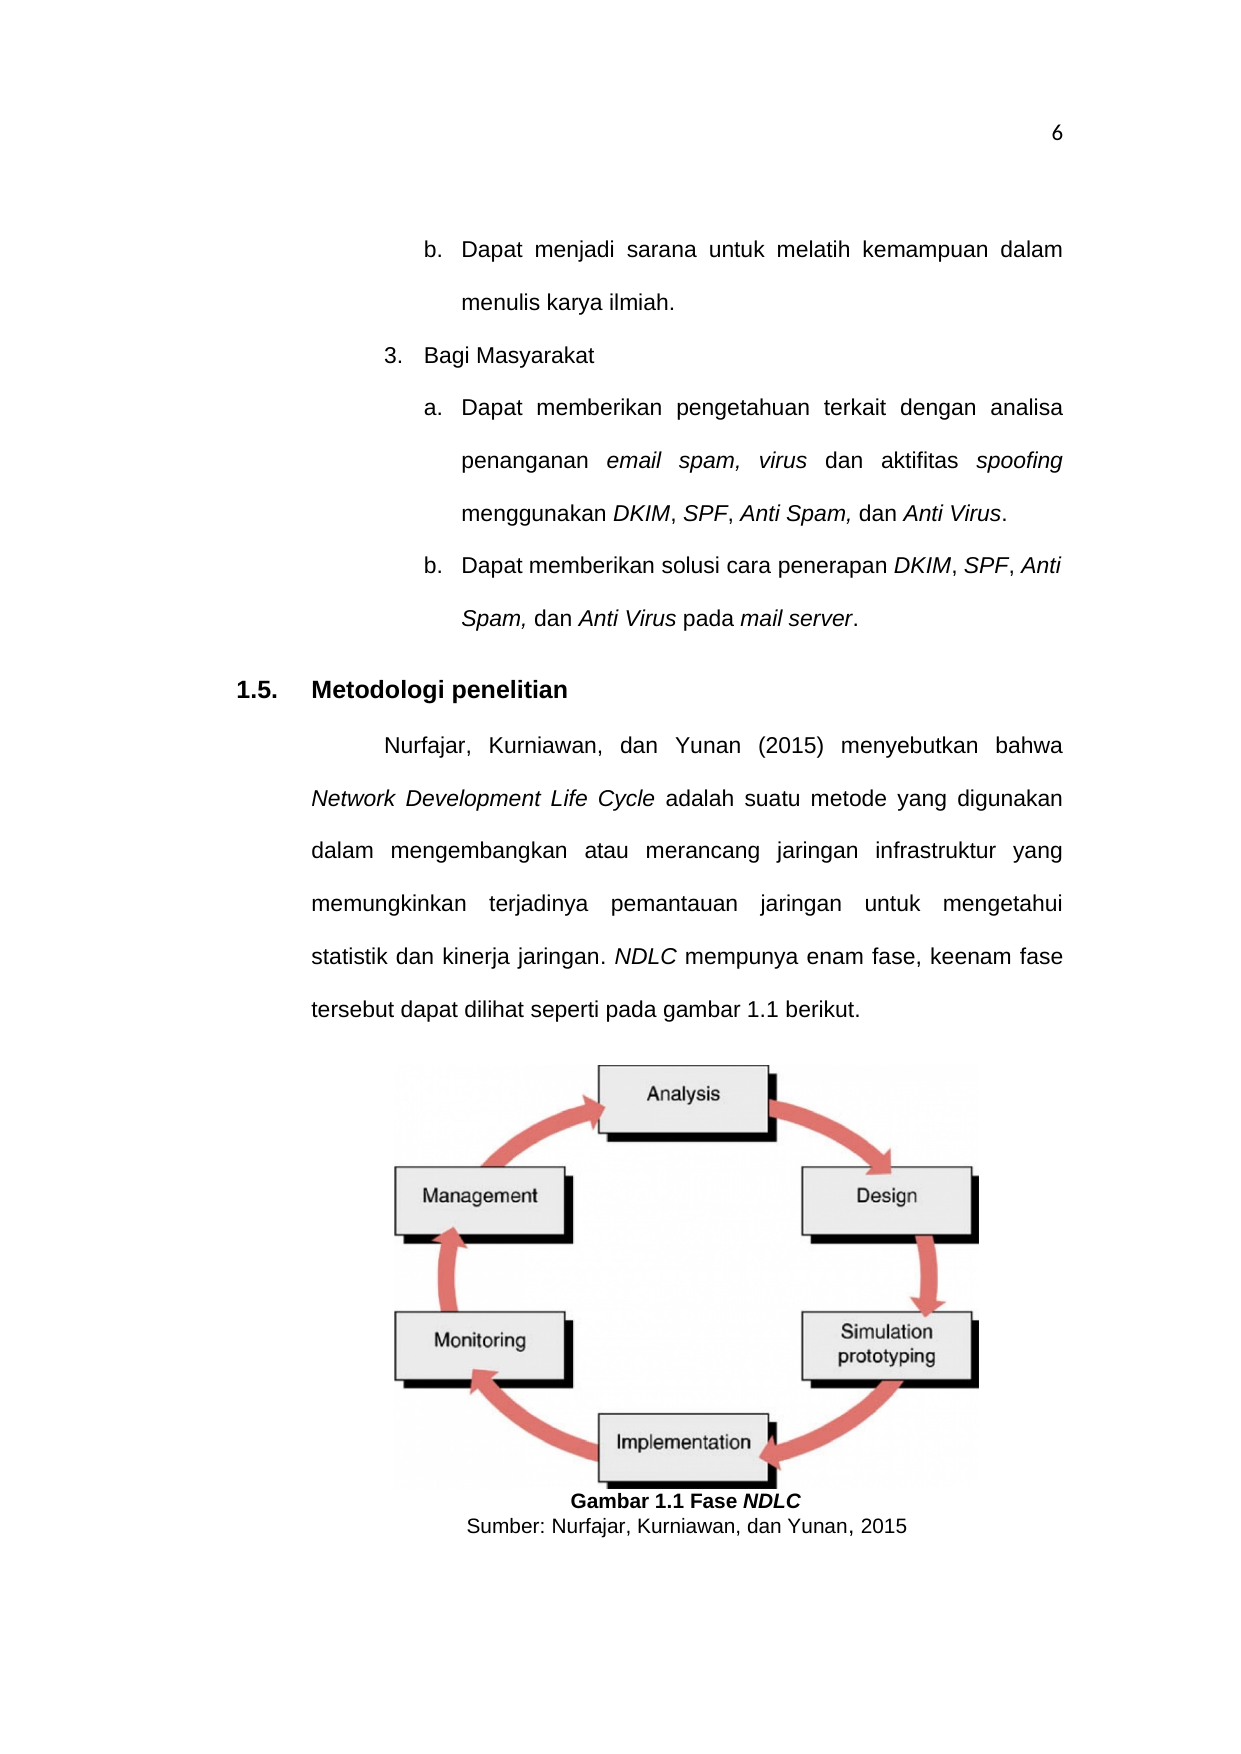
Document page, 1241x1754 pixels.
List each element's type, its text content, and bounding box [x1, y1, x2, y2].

list Bagi Masyarakat [384, 342, 1063, 368]
subtitle Metodologi penelitian [236, 674, 1063, 703]
list Dapat menjadi sarana untuk melatih kemampuan dalam menulis karya ilmiah. [424, 236, 1063, 315]
text Nurfajar, Kurniawan, dan Yunan (2015) menyebutkan bahwa Network Development Life Cycle adalah suatu metode yang digunakan dalam mengembangkan atau merancang jaringan infrastruktur yang memungkinkan terjadinya pemantauan jaringan untuk mengetahui statistik dan kinerja jaringan. NDLC mempunya enam fase, keenam fase tersebut dapat dilihat seperti pada gambar 1.1 berikut. [311, 732, 1063, 1022]
text Sumber: Nurfajar, Kurniawan, dan Yunan, 2015 [310, 1512, 1063, 1539]
text Gambar 1.1 Fase NDLC [310, 1488, 1063, 1512]
picture [394, 1065, 979, 1489]
list Dapat memberikan pengetahuan terkait dengan analisa penanganan email spam, virus dan aktifitas spoofing menggunakan DKIM, SPF, Anti Spam, dan Anti Virus. [424, 394, 1063, 526]
list Dapat memberikan solusi cara penerapan DKIM, SPF, Anti Spam, dan Anti Virus pada mail server. [424, 552, 1063, 632]
